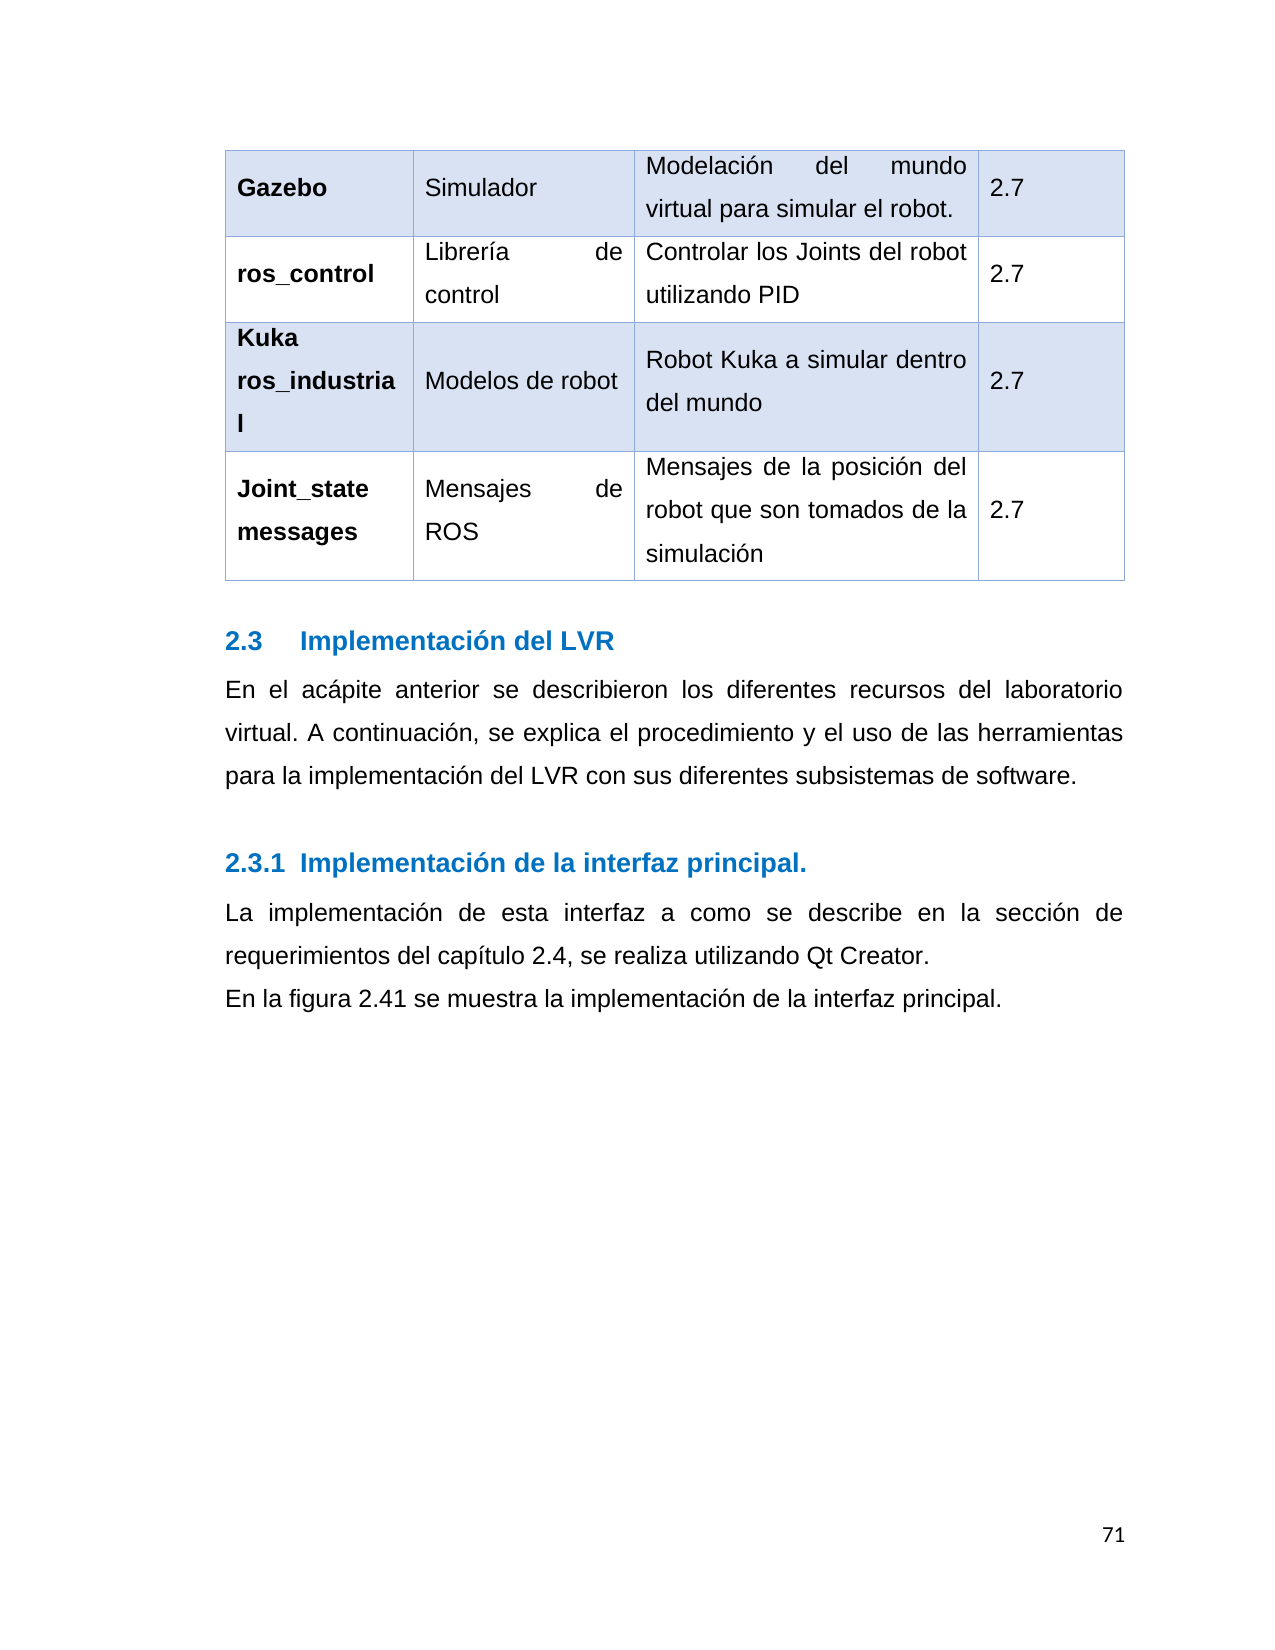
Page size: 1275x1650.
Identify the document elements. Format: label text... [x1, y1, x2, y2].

table_cell Joint_state messages [226, 452, 413, 580]
table_cell ros_control [226, 237, 413, 322]
list Implementación del LVR [225, 624, 1125, 656]
table_cell Gazebo [226, 151, 413, 236]
text En el acápite anterior se describieron los diferentes recursos del laboratorio virtual. A continuación, se explica el procedimiento y el uso de las herramientas para la implementación del LVR con sus diferentes subsistemas de software. [225, 675, 1125, 790]
table_cell Modelación del mundo virtual para simular el robot. [635, 151, 978, 236]
list Implementación de la interfaz principal. [225, 847, 1125, 879]
table_cell Mensajes de la posición del robot que son tomados de la simulación [635, 452, 978, 580]
table_cell Kuka ros_industrial [226, 323, 413, 451]
table_cell 2.7 [979, 323, 1124, 451]
table_cell Controlar los Joints del robot utilizando PID [635, 237, 978, 322]
text La implementación de esta interfaz a como se describe en la sección de requerimientos del capítulo 2.4, se realiza utilizando Qt Creator. [225, 898, 1125, 970]
table_cell Robot Kuka a simular dentro del mundo [635, 323, 978, 451]
table_cell 2.7 [979, 151, 1124, 236]
table_cell Simulador [414, 151, 634, 236]
table_cell 2.7 [979, 237, 1124, 322]
table_cell Modelos de robot [414, 323, 634, 451]
text En la figura 2.41 se muestra la implementación de la interfaz principal. [225, 984, 1125, 1013]
table_cell Mensajes de ROS [414, 452, 634, 580]
table_cell Librería de control [414, 237, 634, 322]
table_cell 2.7 [979, 452, 1124, 580]
